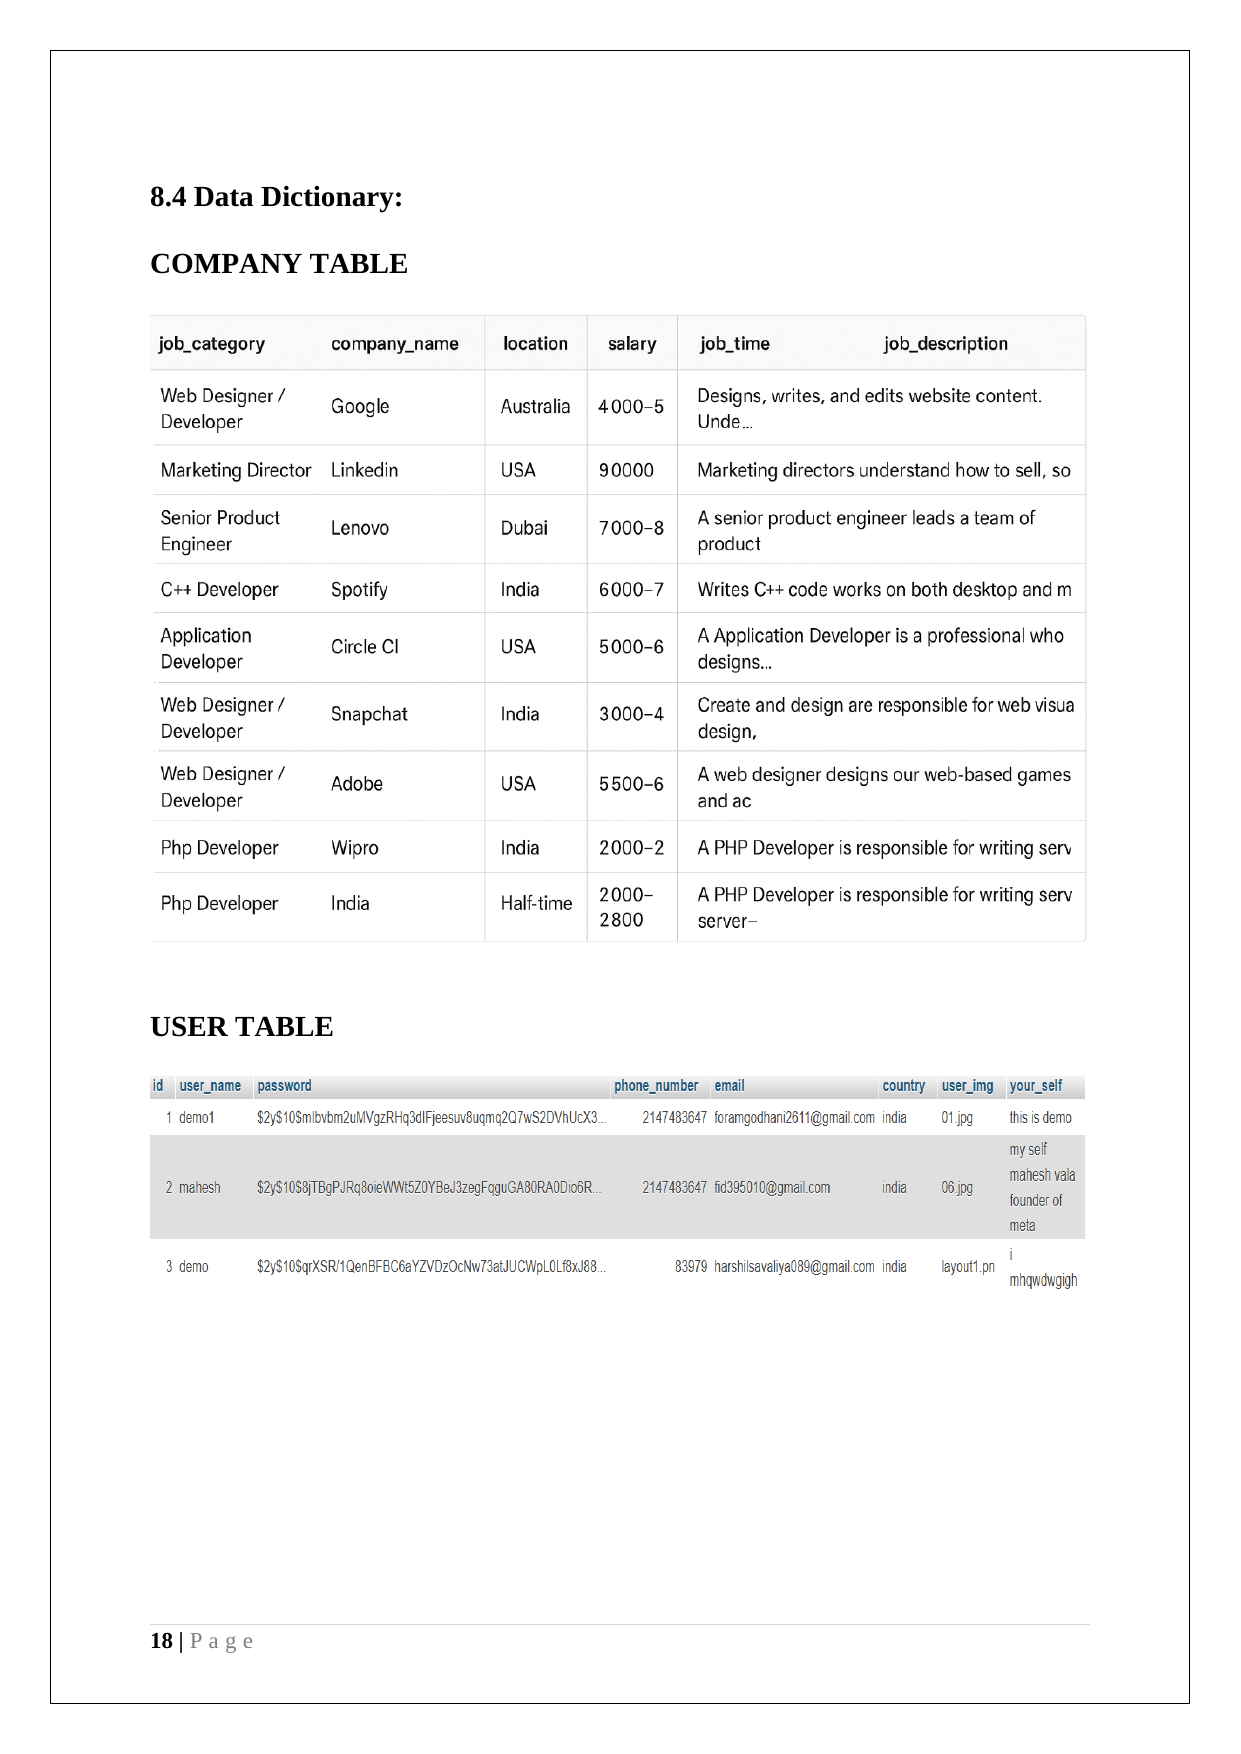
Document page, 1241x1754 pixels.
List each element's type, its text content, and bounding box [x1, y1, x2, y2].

text 8.4 Data Dictionary: [150, 179, 1090, 213]
text COMPANY TABLE [150, 246, 1090, 280]
picture [150, 1076, 1086, 1315]
picture [150, 313, 1091, 942]
text USER TABLE [150, 1009, 1090, 1042]
